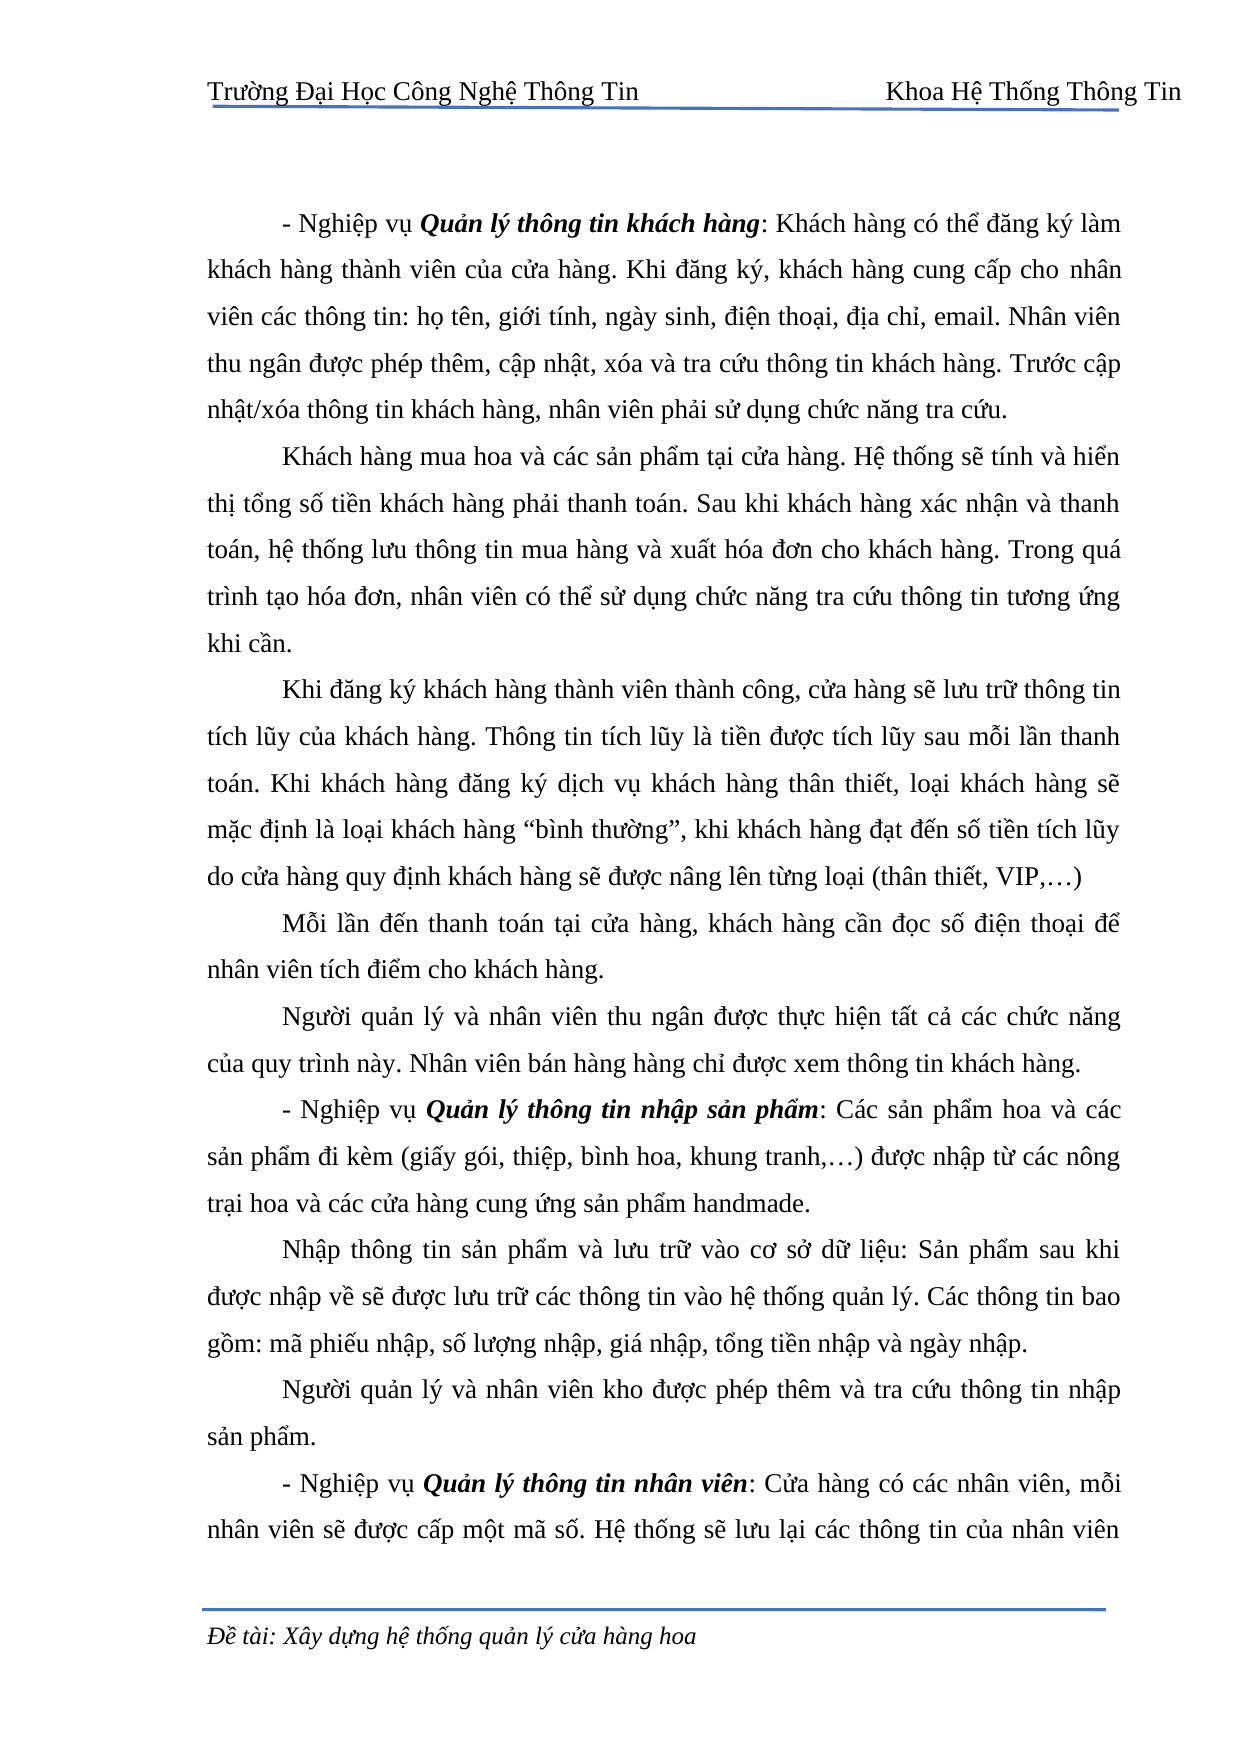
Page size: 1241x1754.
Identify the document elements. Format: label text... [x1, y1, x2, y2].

text - Nghiệp vụ Quản lý thông tin khách hàng: Khách hàng có thể đăng ký làm khách hàng thành viên của cửa hàng. Khi đăng ký, khách hàng cung cấp cho nhân viên các thông tin: họ tên, giới tính, ngày sinh, điện thoại, địa chỉ, email. Nhân viên thu ngân được phép thêm, cập nhật, xóa và tra cứu thông tin khách hàng. Trước cập nhật/xóa thông tin khách hàng, nhân viên phải sử dụng chức năng tra cứu. [207, 207, 1122, 424]
text - Nghiệp vụ Quản lý thông tin nhập sản phẩm: Các sản phẩm hoa và các sản phẩm đi kèm (giấy gói, thiệp, bình hoa, khung tranh,…) được nhập từ các nông trại hoa và các cửa hàng cung ứng sản phẩm handmade. [207, 1093, 1122, 1218]
text Mỗi lần đến thanh toán tại cửa hàng, khách hàng cần đọc số điện thoại để nhân viên tích điểm cho khách hàng. [207, 907, 1122, 984]
text Nhập thông tin sản phẩm và lưu trữ vào cơ sở dữ liệu: Sản phẩm sau khi được nhập về sẽ được lưu trữ các thông tin vào hệ thống quản lý. Các thông tin bao gồm: mã phiếu nhập, số lượng nhập, giá nhập, tổng tiền nhập và ngày nhập. [207, 1233, 1122, 1358]
text Khi đăng ký khách hàng thành viên thành công, cửa hàng sẽ lưu trữ thông tin tích lũy của khách hàng. Thông tin tích lũy là tiền được tích lũy sau mỗi lần thanh toán. Khi khách hàng đăng ký dịch vụ khách hàng thân thiết, loại khách hàng sẽ mặc định là loại khách hàng “bình thường”, khi khách hàng đạt đến số tiền tích lũy do cửa hàng quy định khách hàng sẽ được nâng lên từng loại (thân thiết, VIP,…) [207, 673, 1122, 891]
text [207, 1467, 1122, 1544]
text Người quản lý và nhân viên kho được phép thêm và tra cứu thông tin nhập sản phẩm. [207, 1373, 1122, 1451]
text Khách hàng mua hoa và các sản phẩm tại cửa hàng. Hệ thống sẽ tính và hiển thị tổng số tiền khách hàng phải thanh toán. Sau khi khách hàng xác nhận và thanh toán, hệ thống lưu thông tin mua hàng và xuất hóa đơn cho khách hàng. Trong quá trình tạo hóa đơn, nhân viên có thể sử dụng chức năng tra cứu thông tin tương ứng khi cần. [207, 440, 1122, 658]
text Người quản lý và nhân viên thu ngân được thực hiện tất cả các chức năng của quy trình này. Nhân viên bán hàng hàng chỉ được xem thông tin khách hàng. [207, 1000, 1122, 1078]
